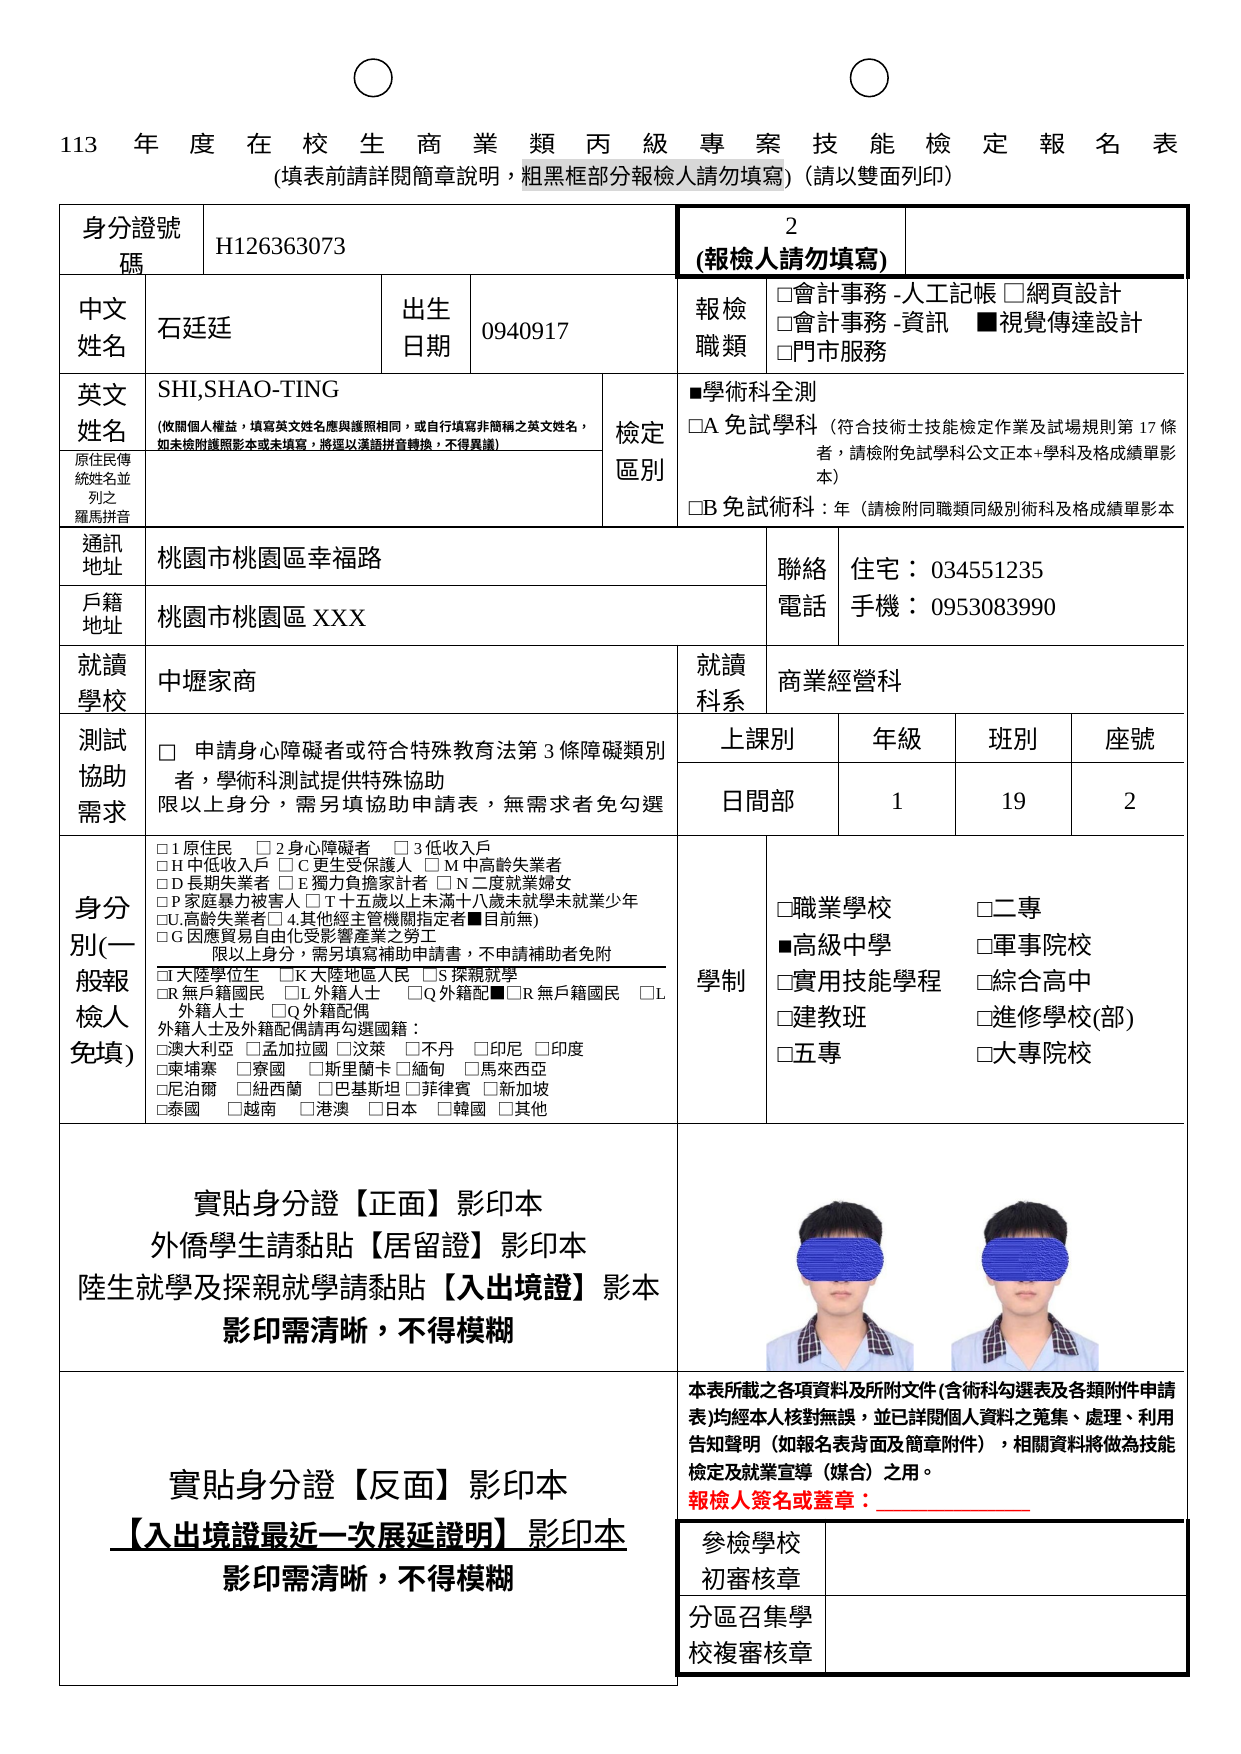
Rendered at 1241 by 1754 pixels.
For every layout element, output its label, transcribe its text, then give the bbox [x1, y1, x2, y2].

table_cell □職業學校 □二專 ■高級中學 □軍事院校 □實用技能學程 □綜合高中 □建教班 □進修學校(部) □五專 □大專院校 [767, 835, 1187, 1123]
table_cell [826, 1519, 1186, 1595]
table_cell 就讀 學校 [60, 646, 145, 713]
table_cell 報檢 職類 [678, 279, 766, 373]
table_header [906, 208, 1186, 274]
table_cell 原住民傳統姓名並列之 羅馬拼音 [60, 451, 145, 526]
table_cell [825, 1677, 1188, 1685]
table_cell 就讀 科系 [678, 646, 766, 713]
table_cell 中文姓名 [60, 275, 145, 373]
table_cell [146, 451, 602, 526]
table_cell 英文 姓名 [60, 374, 145, 449]
text (填表前請詳閱簡章說明，粗黑框部分報檢人請勿填寫)（請以雙面列印） [59, 159, 522, 191]
picture [951, 1190, 1099, 1371]
table_cell □會計事務 -人工記帳 □網頁設計 □會計事務 -資訊 ■視覺傳達設計 □門市服務 [767, 274, 1187, 373]
table_cell SHI,SHAO-TING (攸關個人權益，填寫英文姓名應與護照相同，或自行填寫非簡稱之英文姓名，如未檢附護照影本或未填寫，將逕以漢語拼音轉換，不得異議) [146, 374, 602, 449]
table_header H126363073 [204, 205, 675, 274]
table_cell 通訊 地址 [60, 528, 145, 585]
table_cell ■學術科全測 □A免試學科（符合技術士技能檢定作業及試場規則第17條者，請檢附免試學科公文正本+學科及格成績單影本） □B免試術科：年（請檢附同職類同級別術科及格成績單影本或免試 術科證明影本） [678, 373, 1187, 526]
table_cell 19 [956, 763, 1071, 835]
table_cell 申請身心障礙者或符合特殊教育法第3條障礙類別者，學術科測試提供特殊協助 限以上身分，需另填協助申請表，無需求者免勾選 [146, 714, 677, 835]
table_cell 實貼身分證【正面】影印本 外僑學生請黏貼【居留證】影印本 陸生就學及探親就學請黏貼【入出境證】影本 影印需清晰，不得模糊 [60, 1124, 677, 1371]
table_cell 年級 [839, 714, 955, 762]
table_cell 測試協助需求 [60, 714, 145, 835]
table_cell 1 [839, 763, 955, 835]
table_cell 實貼身分證【反面】影印本 【入出境證最近一次展延證明】影印本 影印需清晰，不得模糊 [60, 1372, 677, 1685]
table_cell [826, 1596, 1186, 1672]
table_header 身分證號碼 [60, 205, 203, 274]
table_cell 桃園市桃園區幸福路 [146, 528, 766, 585]
table_cell 分區召集學校複審核章 [680, 1596, 825, 1672]
table_cell 聯絡 電話 [767, 528, 838, 644]
table_cell 班別 [956, 714, 1071, 762]
table_cell 2 [1072, 762, 1187, 835]
table_cell [678, 1123, 1187, 1371]
table_cell 住宅： 034551235 手機： 0953083990 [839, 526, 1187, 644]
table_cell 桃園市桃園區XXX [146, 586, 766, 644]
table_cell 本表所載之各項資料及所附文件(含術科勾選表及各類附件申請表)均經本人核對無誤，並已詳閱個人資料之蒐集、處理、利用告知聲明（如報名表背面及簡章附件），相關資料將做為技能檢定及就業宣導（媒合）之用。 報檢人簽名或蓋章：__________________ [678, 1371, 1187, 1518]
table_cell 上課別 [678, 714, 838, 762]
table_cell 學制 [678, 836, 766, 1123]
table_cell 日間部 [678, 763, 838, 835]
picture [766, 1190, 914, 1371]
table_cell 身分別(一般報 檢人 免填) [60, 836, 145, 1123]
table_cell 出生日期 [382, 275, 470, 373]
table_cell 座號 [1072, 713, 1187, 762]
table_cell 檢定區別 [603, 374, 677, 526]
table_cell 0940917 [471, 275, 677, 373]
table_cell 商業經營科 [767, 645, 1187, 713]
text (填表前請詳閱簡章說明，粗黑框部分報檢人請勿填寫)（請以雙面列印） [784, 159, 1181, 191]
table_cell 中壢家商 [146, 646, 677, 713]
table_cell 戶籍 地址 [60, 586, 145, 644]
text 113年度在校生商業類丙級專案技能檢定報名表 [59, 126, 1181, 159]
table_cell [678, 1677, 825, 1685]
table_cell □ 1原住民 □ 2身心障礙者 □ 3低收入戶 □ H中低收入戶 □ C更生受保護人 □ M中高齡失業者 □ D長期失業者 □ E獨力負擔家計者 □ N二度就業婦女 □ P家庭暴力被害人 □ T十五歲以上未滿十八歲未就學未就業少年 □U.高齡失業者□ 4.其他經主管機關指定者■目前無) □ G因應貿易自由化受影響產業之勞工 限以上身分，需另填寫補助申請書，不申請補助者免附 □I大陸學位生 □K大陸地區人民 □S探親就學 □R無戶籍國民 □L外籍人士 □Q外籍配■□R無戶籍國民 □L外籍人士 □Q外籍配偶 外籍人士及外籍配偶請再勾選國籍： □澳大利亞 □孟加拉國 □汶萊 □不丹 □印尼 □印度 □柬埔寨 □寮國 □斯里蘭卡 □緬甸 □馬來西亞 □尼泊爾 □紐西蘭 □巴基斯坦 □菲律賓 □新加坡 □泰國 □越南 □港澳 □日本 □韓國 □其他 [146, 836, 677, 1123]
table_header 2 (報檢人請勿填寫) [680, 208, 905, 274]
table_cell 參檢學校 初審核章 [680, 1523, 825, 1595]
table_cell 石廷廷 [146, 275, 381, 373]
